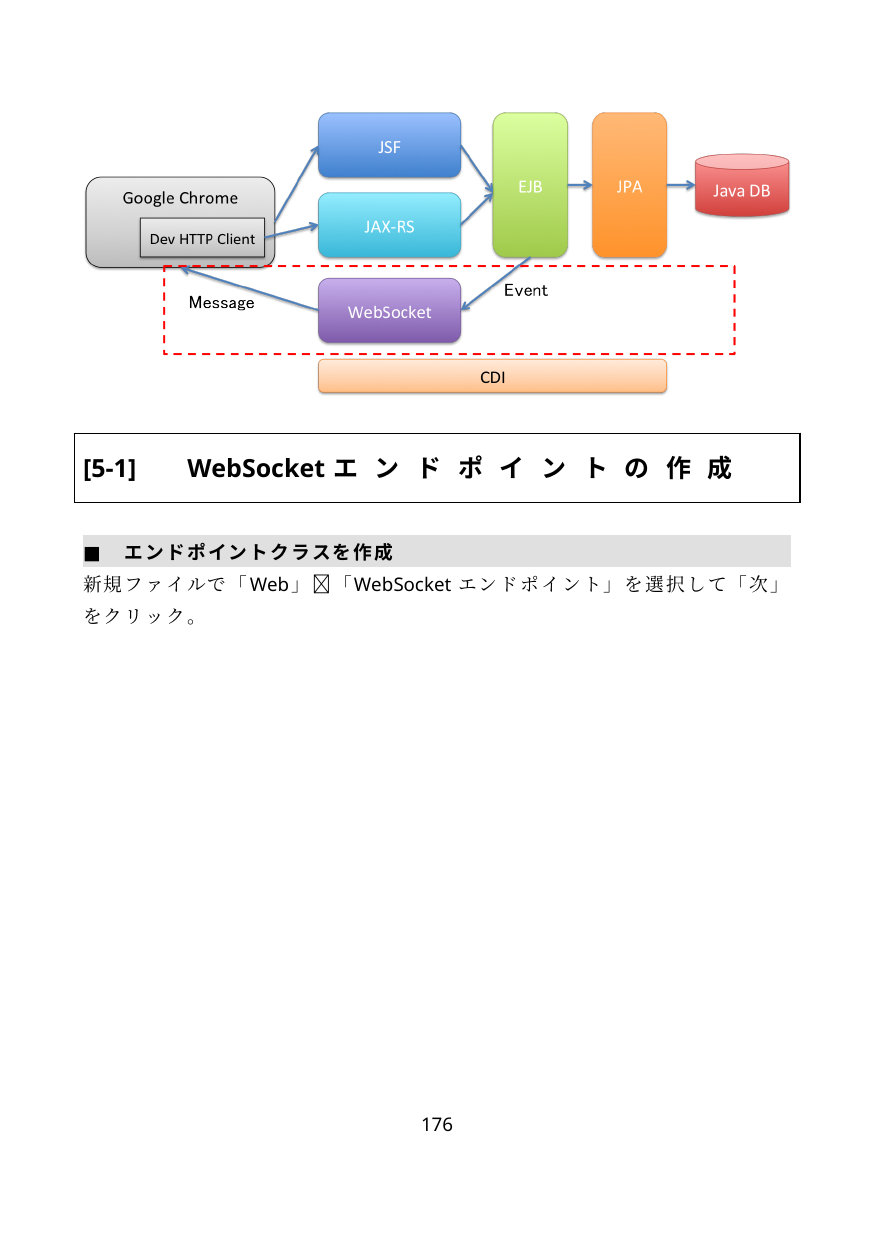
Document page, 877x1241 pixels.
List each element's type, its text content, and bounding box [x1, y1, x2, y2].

subtitle エンドポイントクラスを作成 [83, 535, 791, 567]
text 新規ファイルで「Web」「WebSocketエンドポイント」を選択して「次」をクリック。 [83, 567, 791, 631]
subtitle WebSocketエンドポイントの作成 [75, 434, 799, 502]
picture [82, 111, 792, 397]
